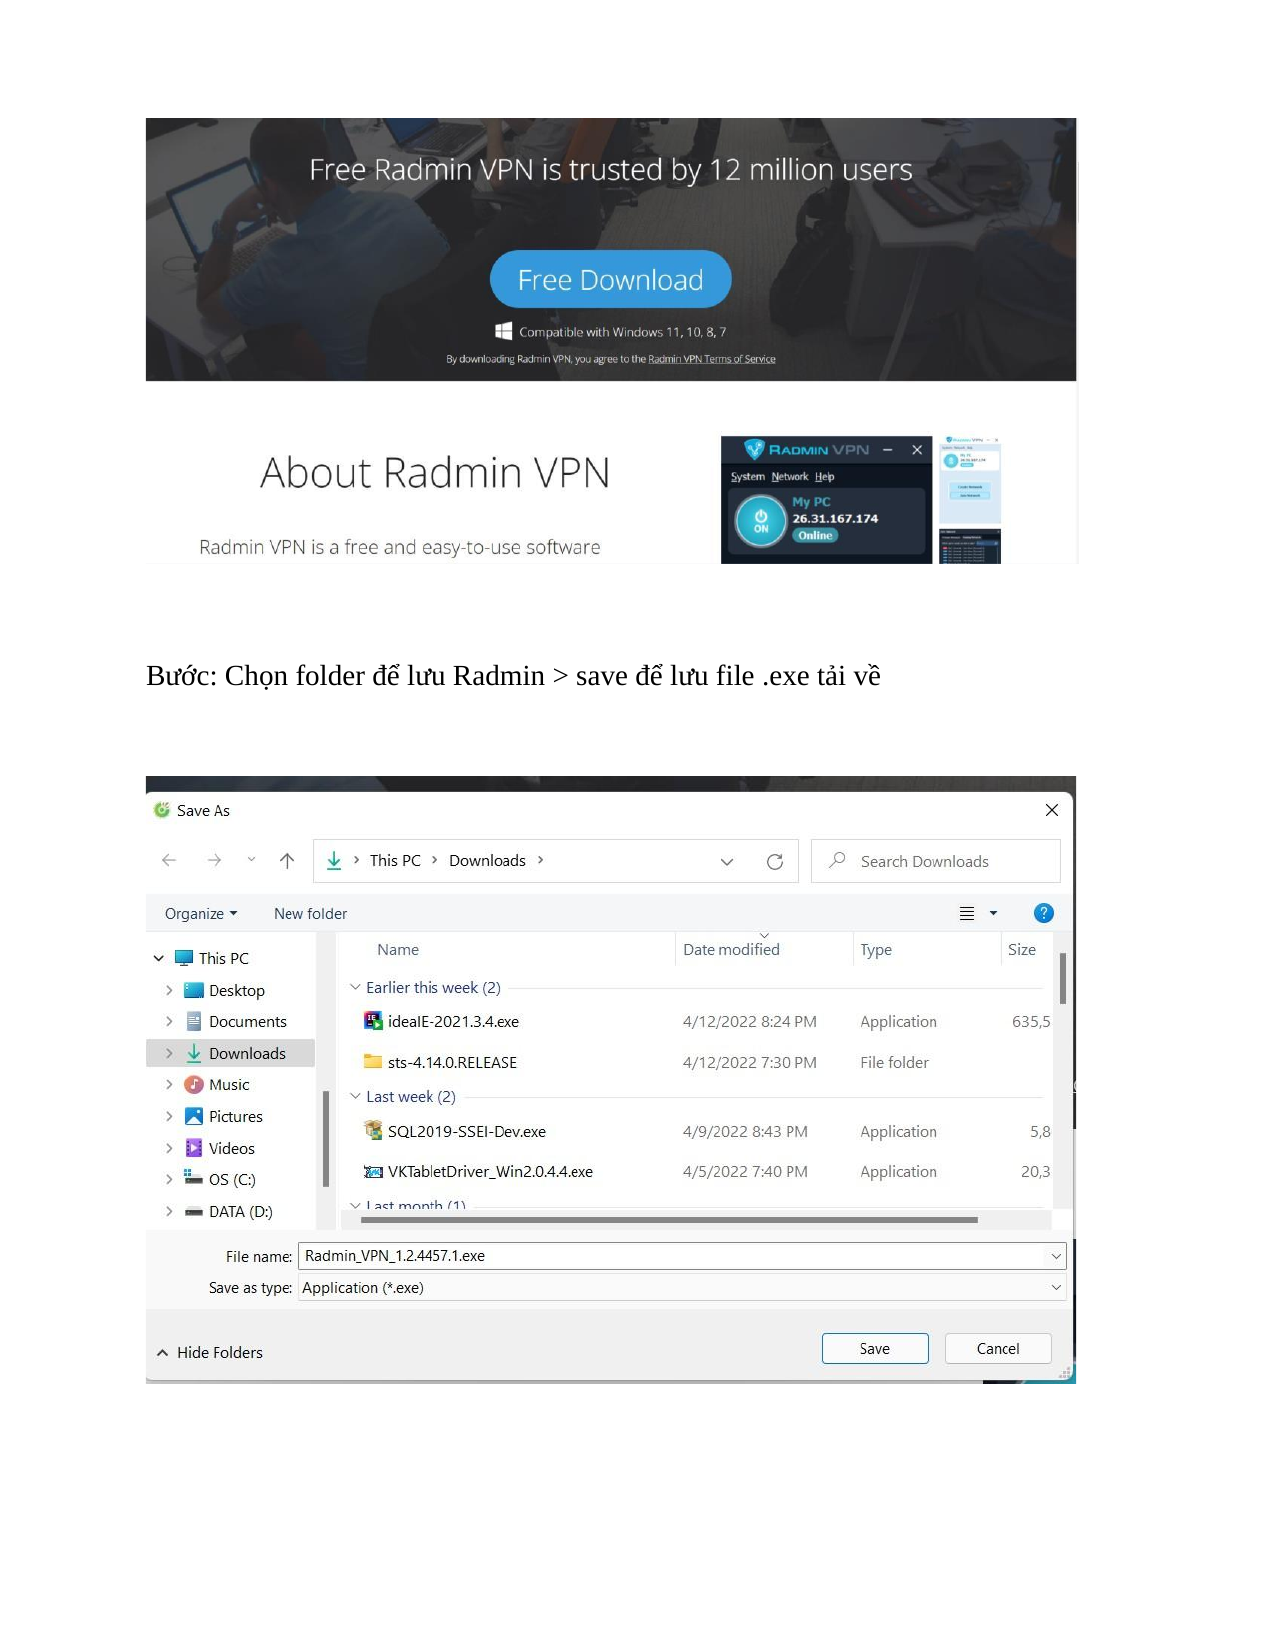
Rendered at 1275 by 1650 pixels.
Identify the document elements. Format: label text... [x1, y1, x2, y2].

picture [145, 776, 1077, 1384]
picture [145, 118, 1079, 564]
text Bước: Chọn folder để lưu Radmin > save để lưu file .exe tải về [146, 658, 1181, 692]
